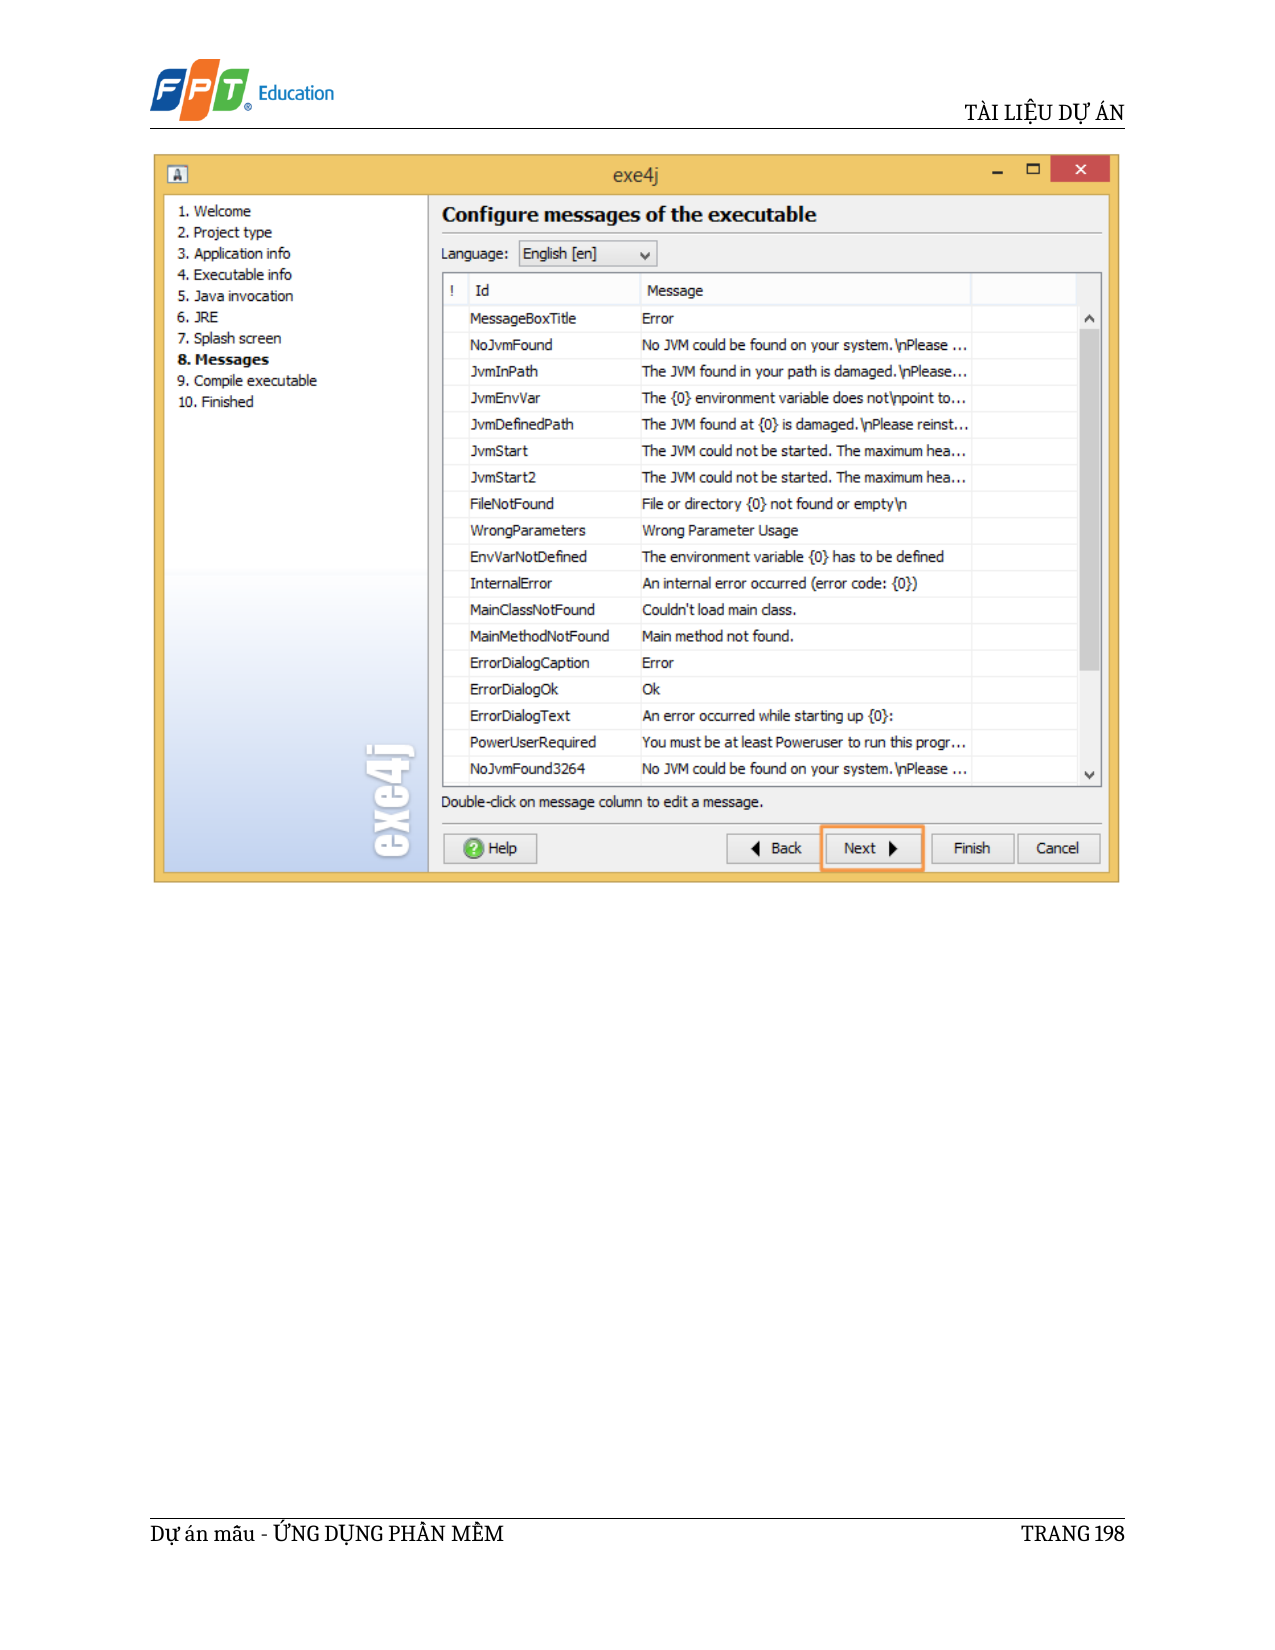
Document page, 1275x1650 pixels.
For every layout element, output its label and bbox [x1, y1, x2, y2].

picture [150, 150, 1125, 888]
picture [150, 59, 336, 121]
